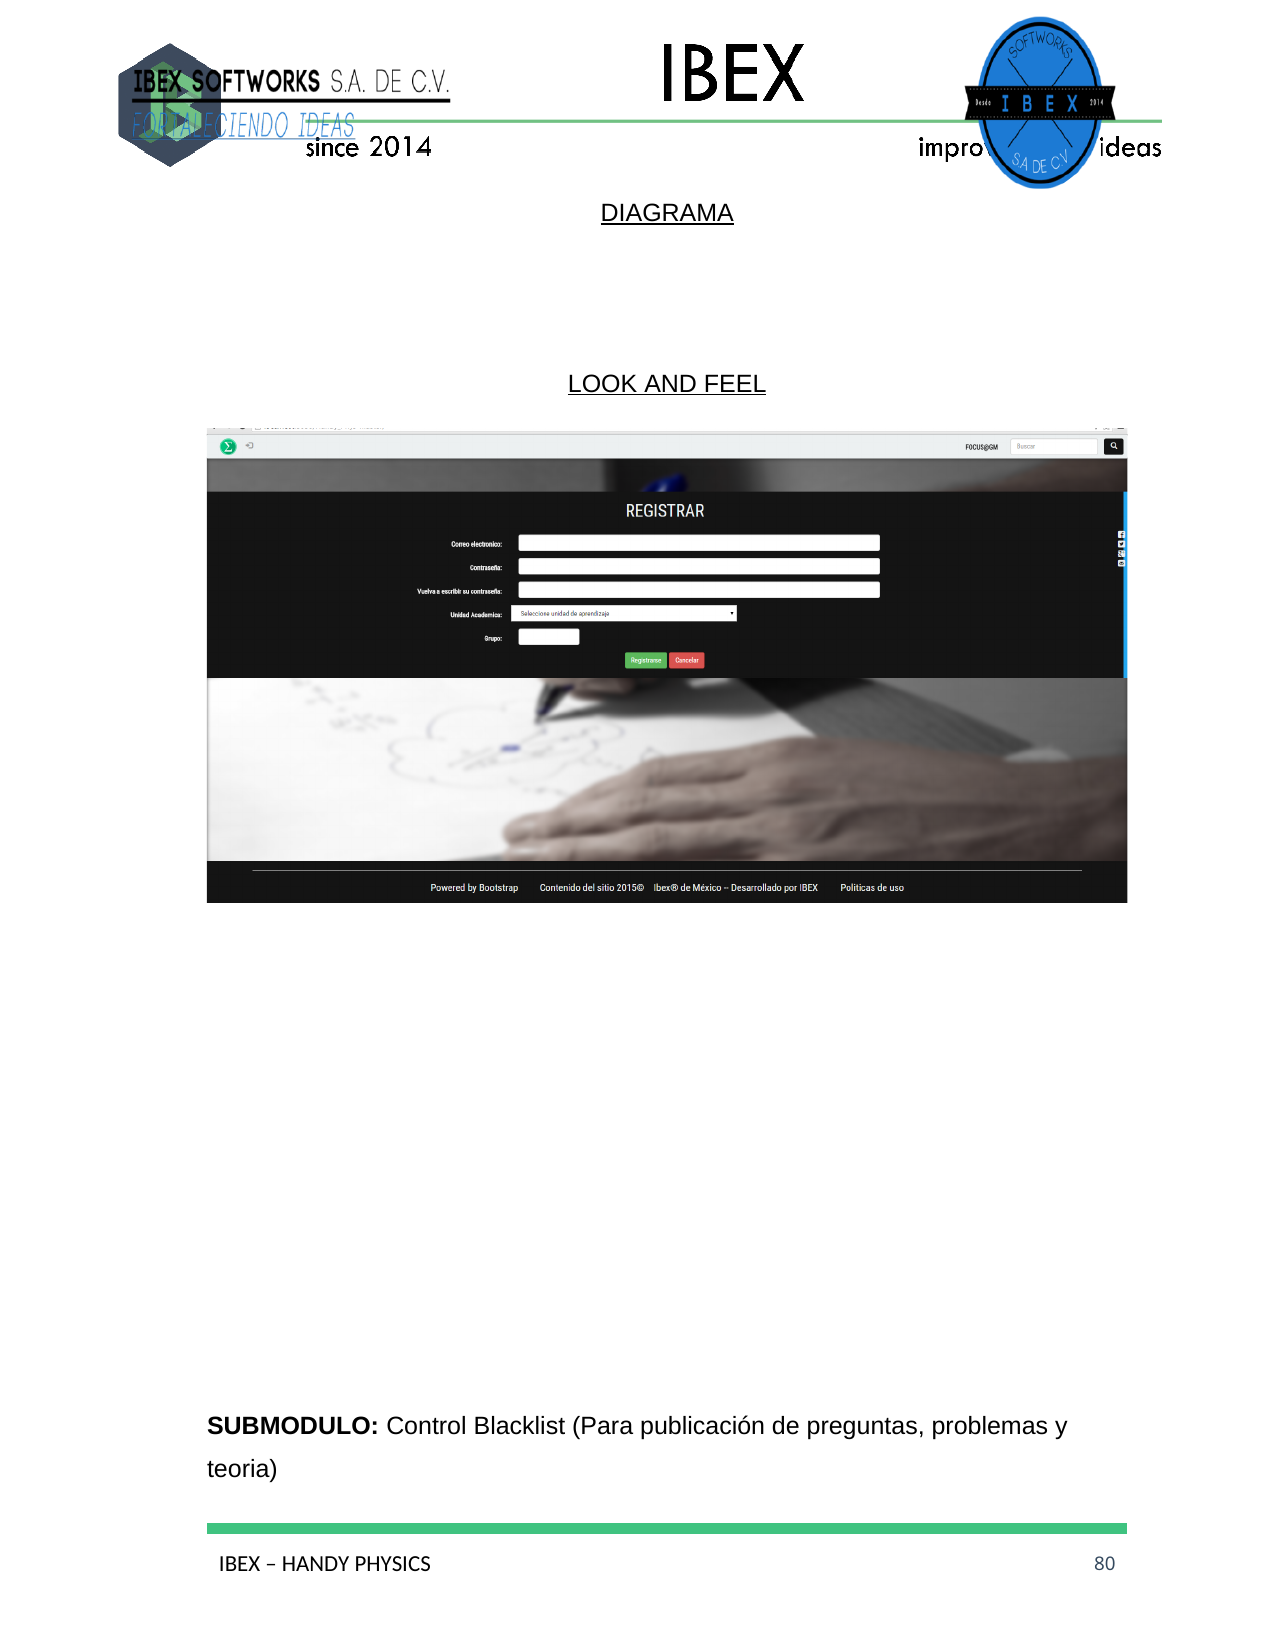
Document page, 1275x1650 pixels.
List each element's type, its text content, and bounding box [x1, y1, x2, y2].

picture [0, 13, 1275, 199]
picture [206, 428, 1128, 903]
text LOOK AND FEEL [207, 369, 1127, 398]
text DIAGRAMA [207, 148, 1127, 227]
text SUBMODULO: Control Blacklist (Para publicación de preguntas, problemas y teoria) [207, 1411, 1127, 1483]
